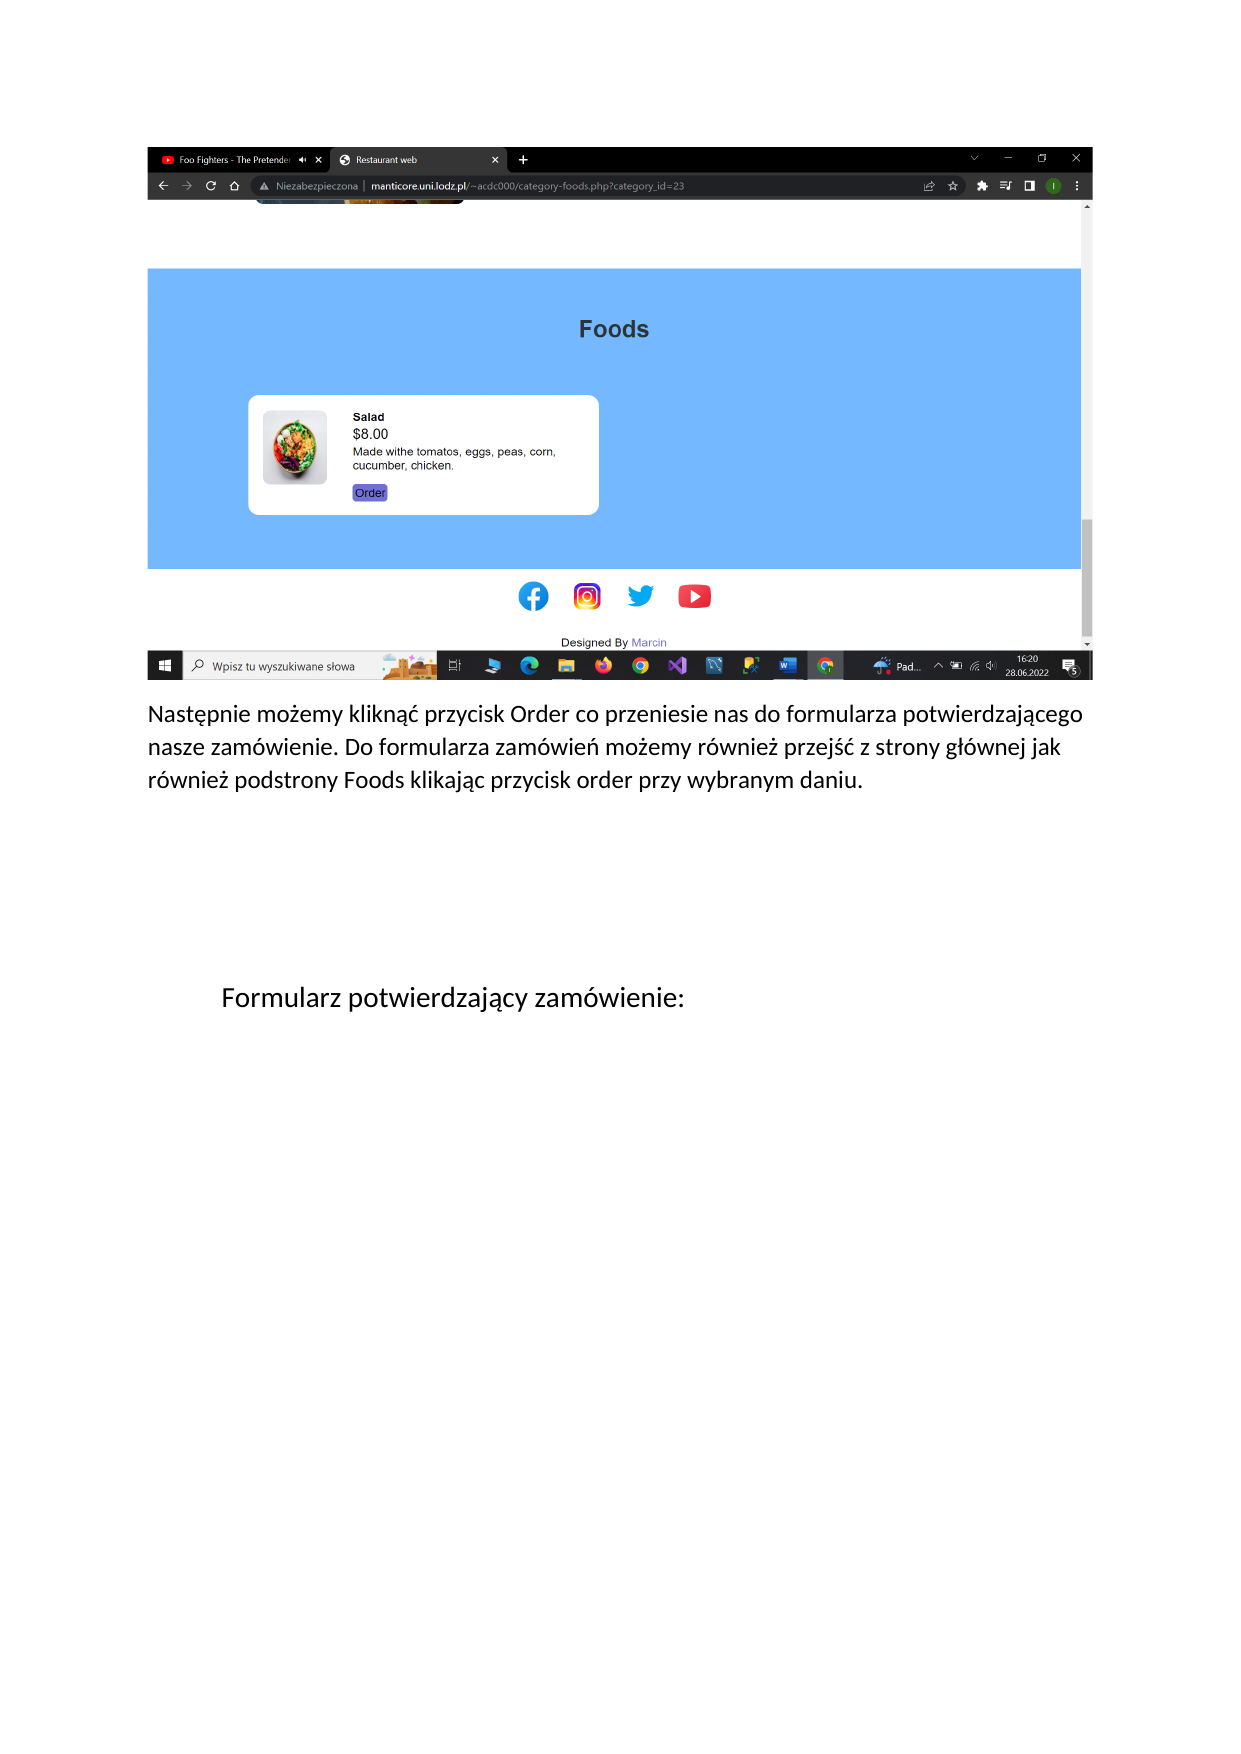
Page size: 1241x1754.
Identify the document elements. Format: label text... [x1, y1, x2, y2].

picture [147, 147, 1093, 680]
text Następnie możemy kliknąć przycisk Order co przeniesie nas do formularza potwierdzającego nasze zamówienie. Do formularza zamówień możemy również przejść z strony głównej jak również podstrony Foods klikając przycisk order przy wybranym daniu. [148, 698, 1093, 794]
text Formularz potwierdzający zamówienie: [148, 979, 1093, 1014]
